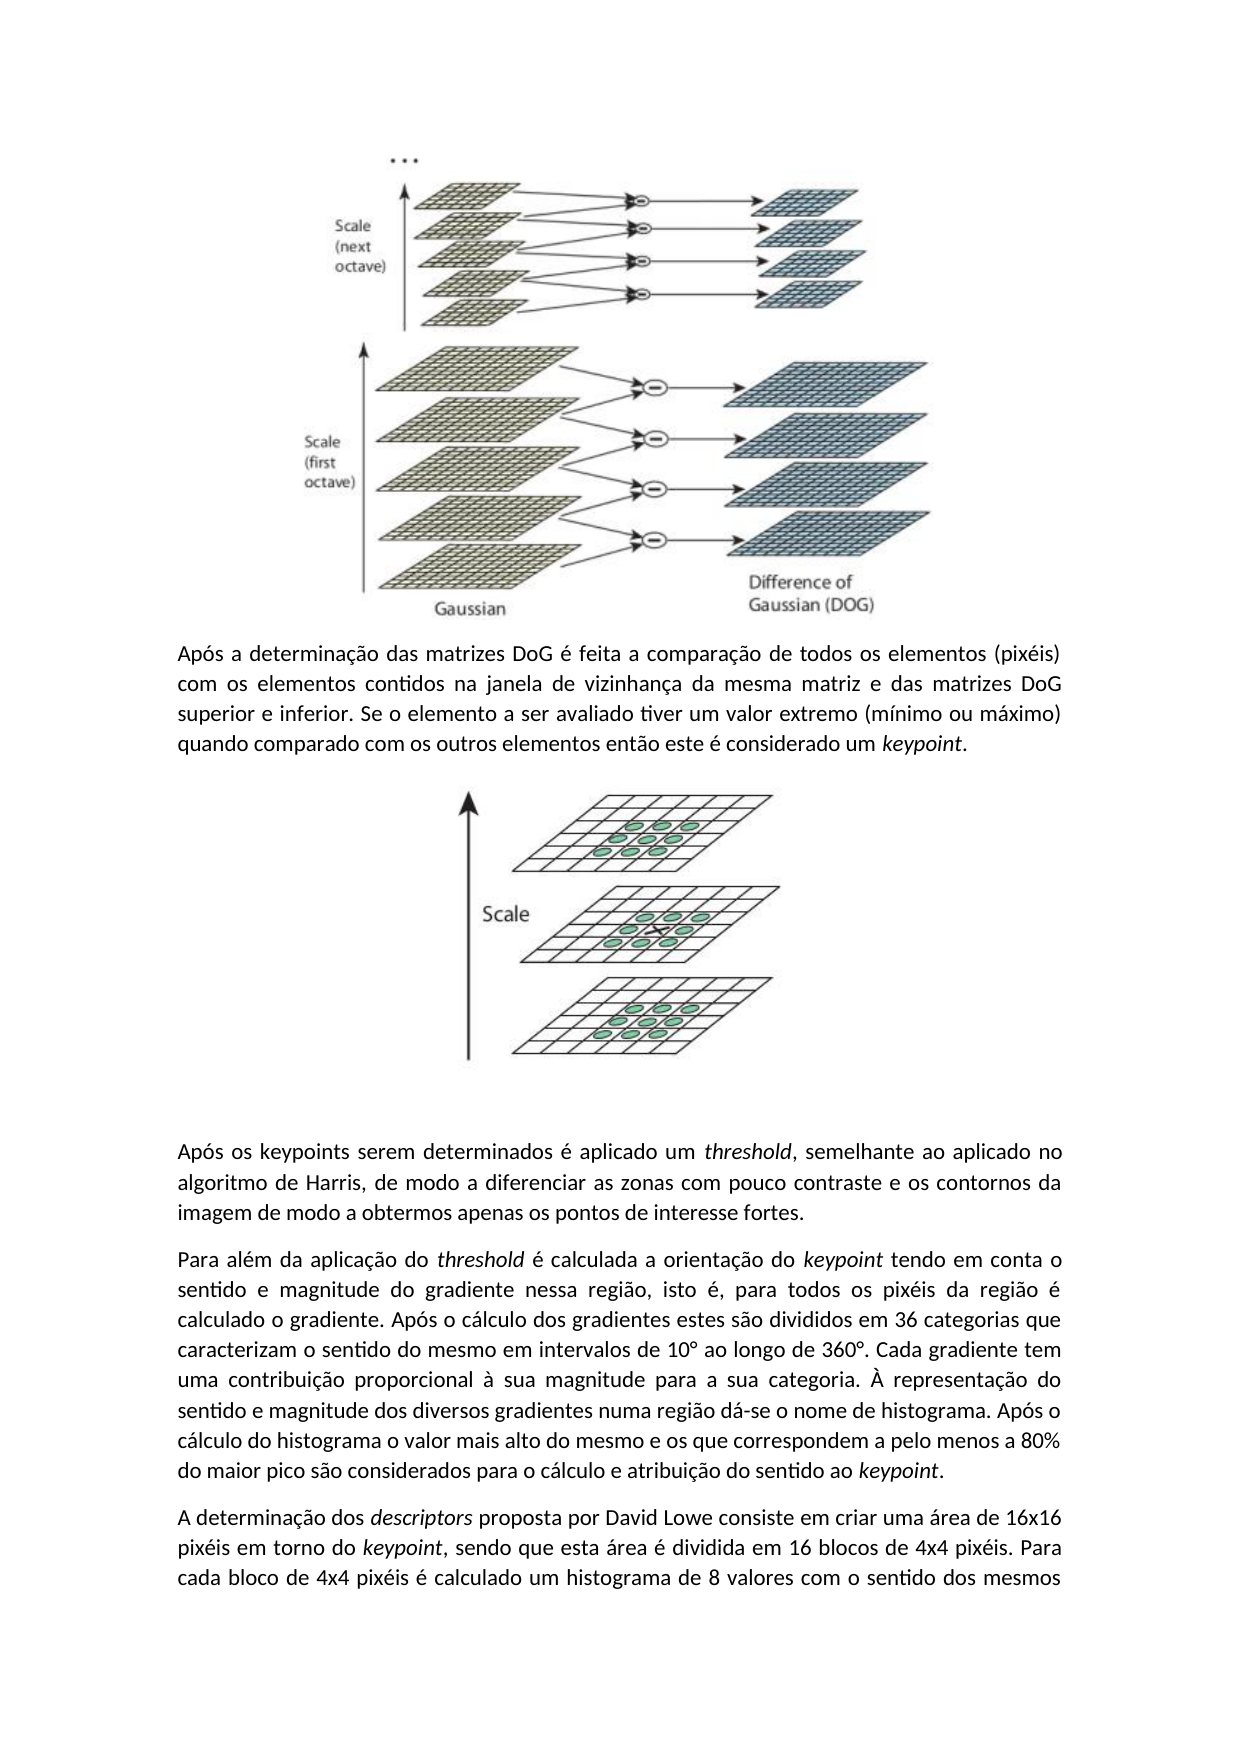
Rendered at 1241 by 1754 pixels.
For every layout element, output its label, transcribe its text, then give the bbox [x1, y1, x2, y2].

text Após a determinação das matrizes DoG é feita a comparação de todos os elementos (pixéis) com os elementos contidos na janela de vizinhança da mesma matriz e das matrizes DoG superior e inferior. Se o elemento a ser avaliado tiver um valor extremo (mínimo ou máximo) quando comparado com os outros elementos então este é considerado um keypoint. [177, 639, 1063, 757]
picture [292, 147, 948, 620]
text Após os keypoints serem determinados é aplicado um threshold, semelhante ao aplicado no algoritmo de Harris, de modo a diferenciar as zonas com pouco contraste e os contornos da imagem de modo a obtermos apenas os pontos de interesse fortes. [177, 1137, 1063, 1226]
text Para além da aplicação do threshold é calculada a orientação do keypoint tendo em conta o sentido e magnitude do gradiente nessa região, isto é, para todos os pixéis da região é calculado o gradiente. Após o cálculo dos gradientes estes são divididos em 36 categorias que caracterizam o sentido do mesmo em intervalos de 10° ao longo de 360°. Cada gradiente tem uma contribuição proporcional à sua magnitude para a sua categoria. À representação do sentido e magnitude dos diversos gradientes numa região dá-se o nome de histograma. Após o cálculo do histograma o valor mais alto do mesmo e os que correspondem a pelo menos a 80% do maior pico são considerados para o cálculo e atribuição do sentido ao keypoint. [177, 1245, 1063, 1484]
picture [438, 776, 803, 1072]
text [177, 1503, 1063, 1591]
